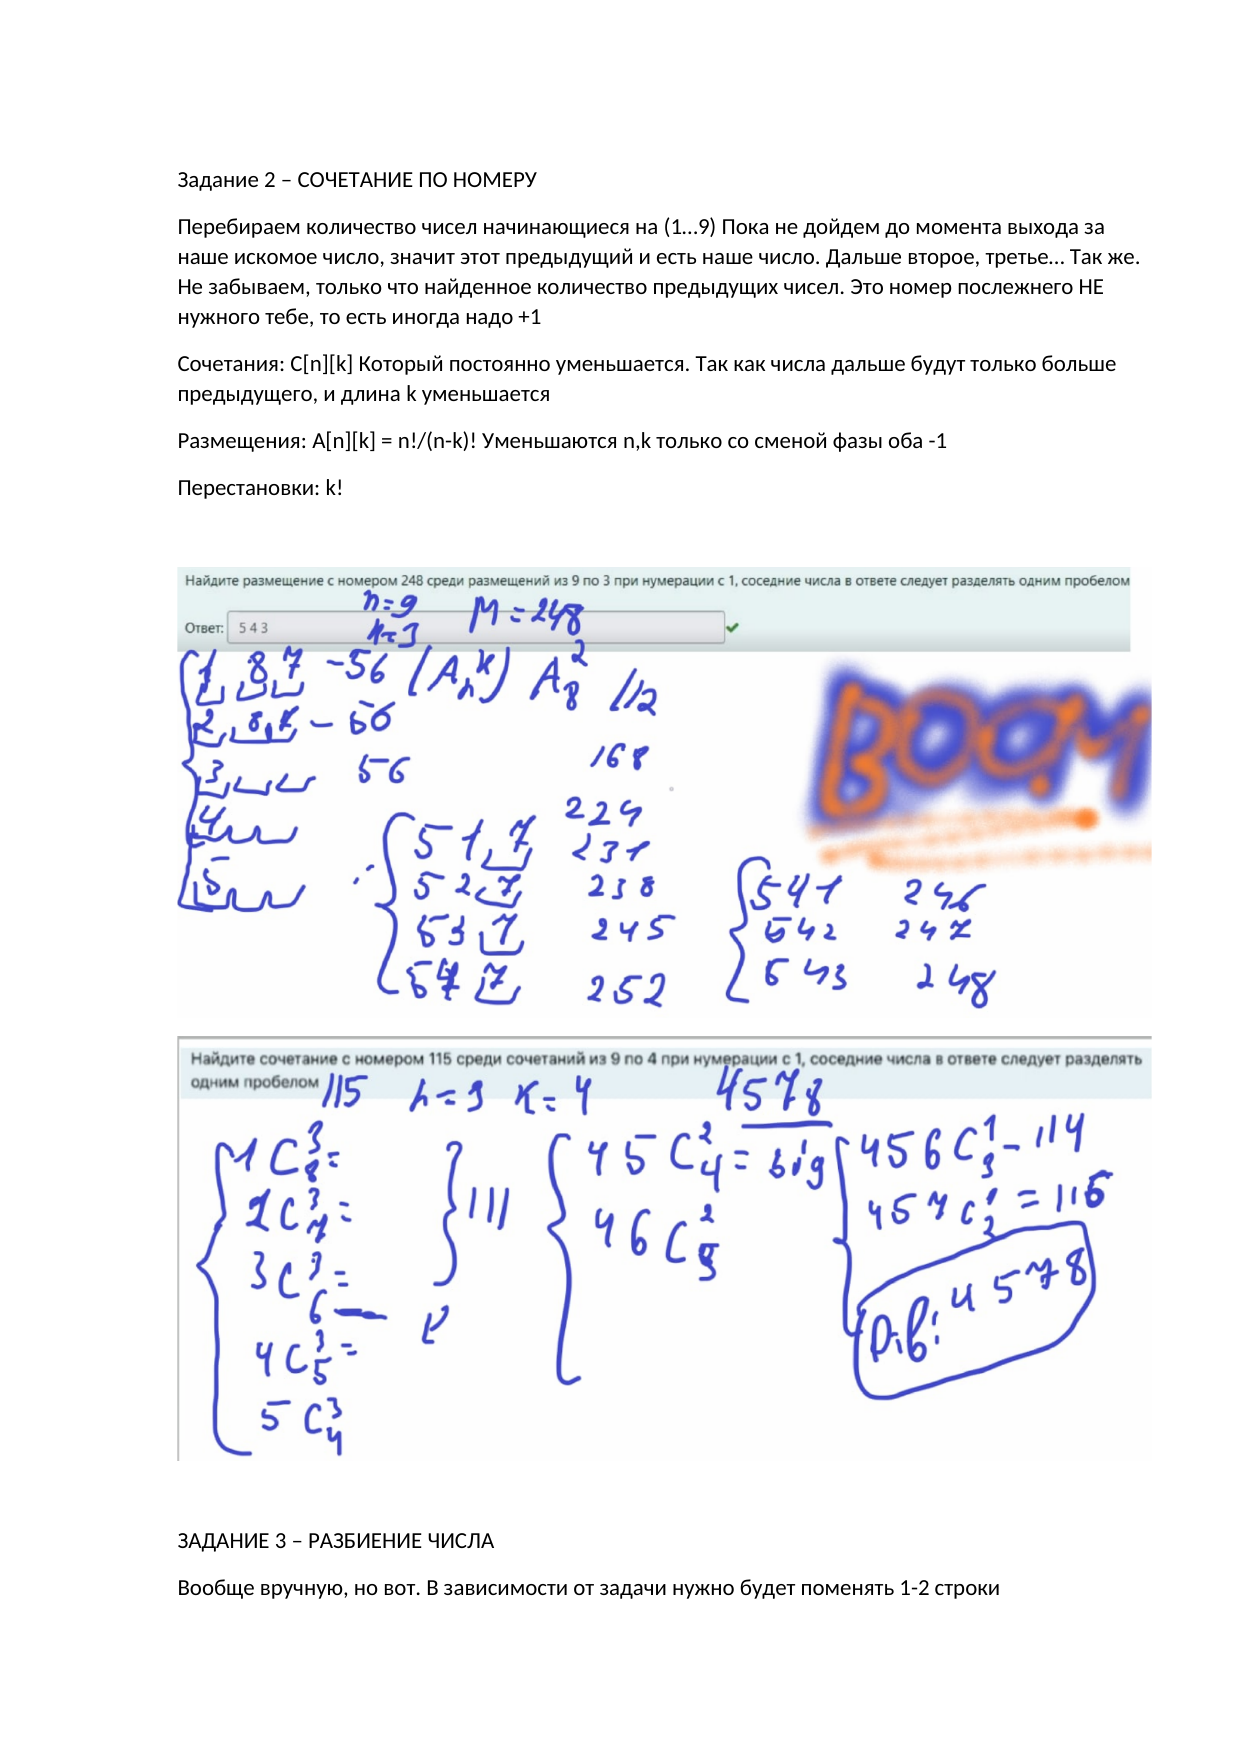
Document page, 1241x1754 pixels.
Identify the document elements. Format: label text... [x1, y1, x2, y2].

text Вообще вручную, но вот. В зависимости от задачи нужно будет поменять 1-2 строки [177, 1573, 1152, 1602]
text Перестановки: k! [177, 473, 1152, 501]
text Сочетания: С[n][k] Который постоянно уменьшается. Так как числа дальше будут только больше предыдущего, и длина k уменьшается [177, 349, 1152, 408]
text Размещения: A[n][k] = n!/(n-k)! Уменьшаются n,k только со сменой фазы оба -1 [177, 426, 1152, 454]
picture [177, 567, 1152, 1018]
text Перебираем количество чисел начинающиеся на (1…9) Пока не дойдем до момента выхода за наше искомое число, значит этот предыдущий и есть наше число. Дальше второе, третье… Так же. Не забываем, только что найденное количество предыдущих чисел. Это номер послежнего НЕ нужного тебе, то есть иногда надо +1 [177, 212, 1152, 331]
text Задание 2 – СОЧЕТАНИЕ ПО НОМЕРУ [177, 165, 1152, 193]
text ЗАДАНИЕ 3 – РАЗБИЕНИЕ ЧИСЛА [177, 1527, 1152, 1555]
picture [177, 1036, 1152, 1461]
